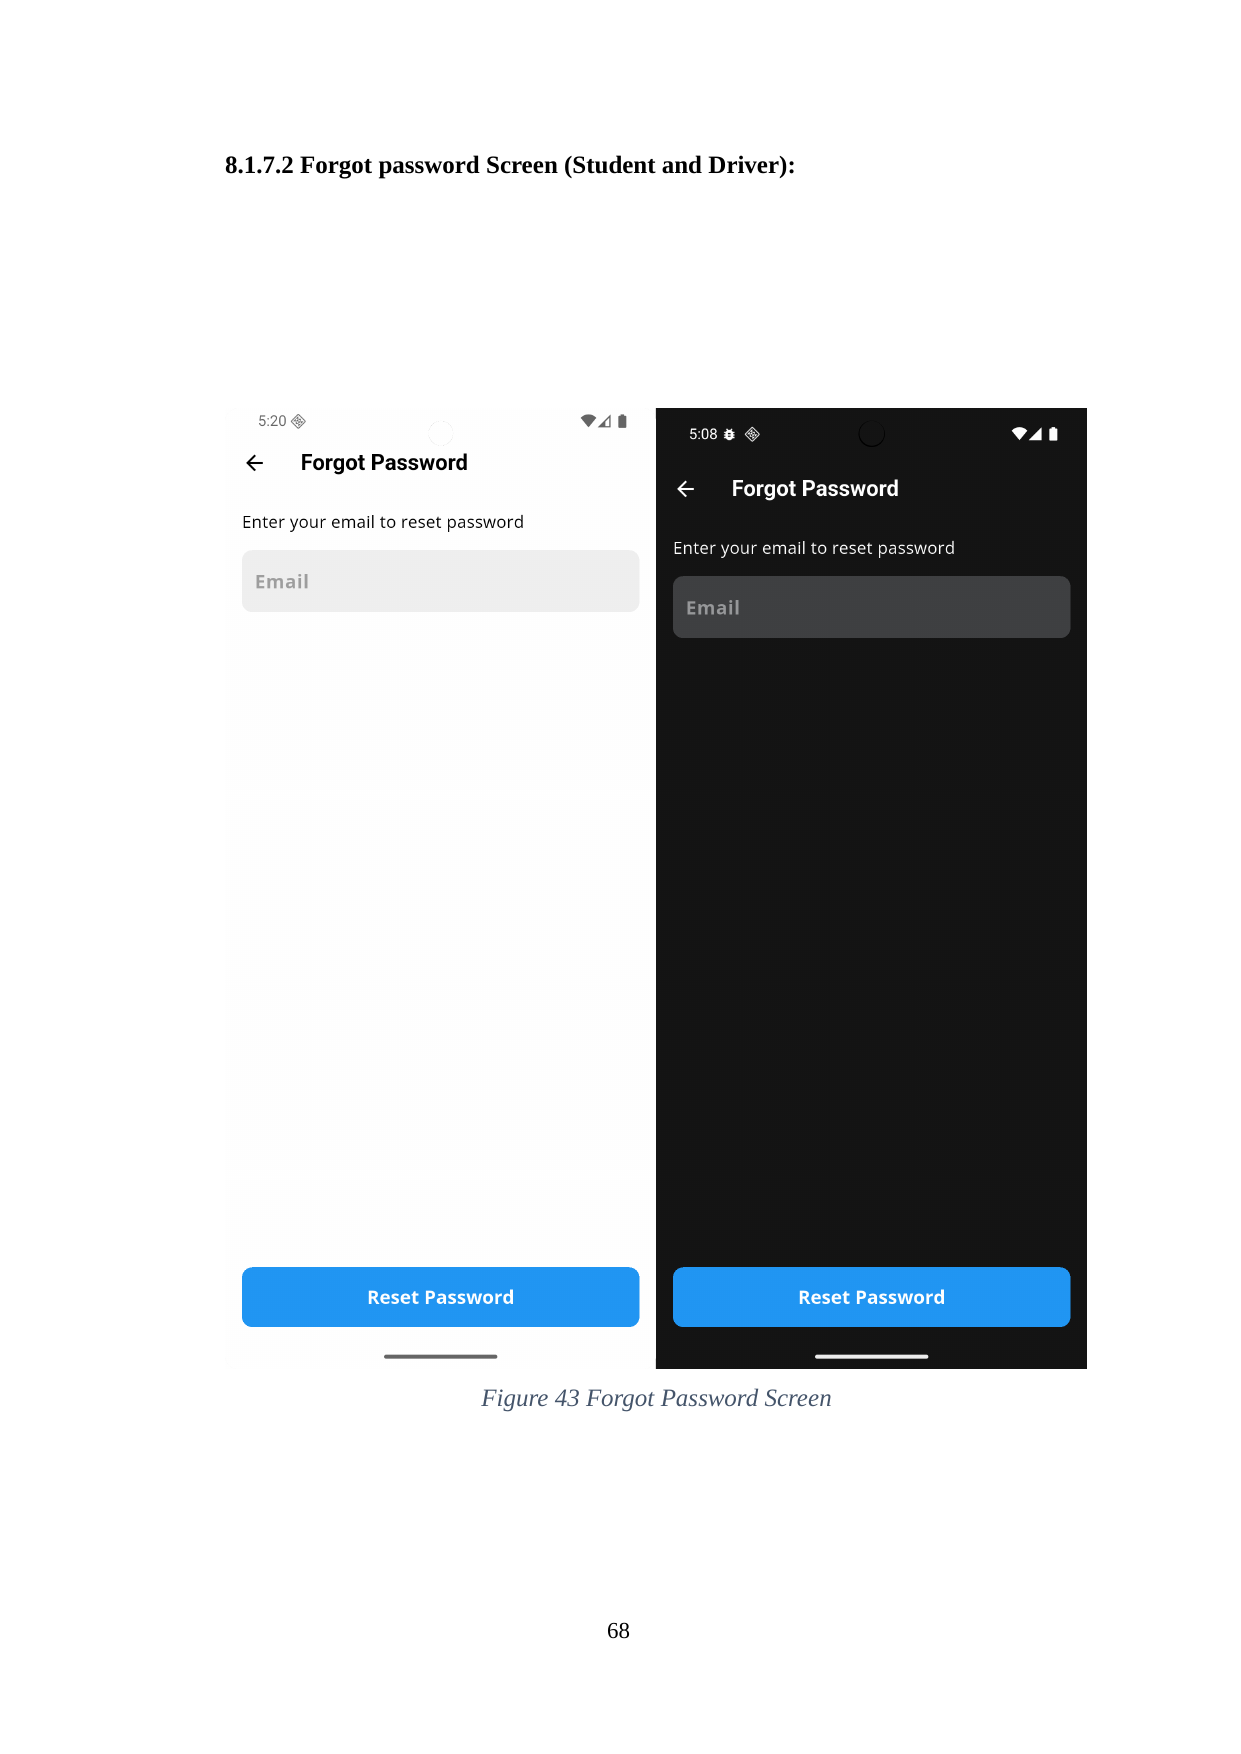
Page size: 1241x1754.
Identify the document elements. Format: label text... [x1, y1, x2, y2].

text 8.1.7.2 Forgot password Screen (Student and Driver): [225, 150, 1090, 179]
picture [225, 408, 1087, 1369]
text Figure Forgot Password Screen [225, 1383, 1090, 1412]
